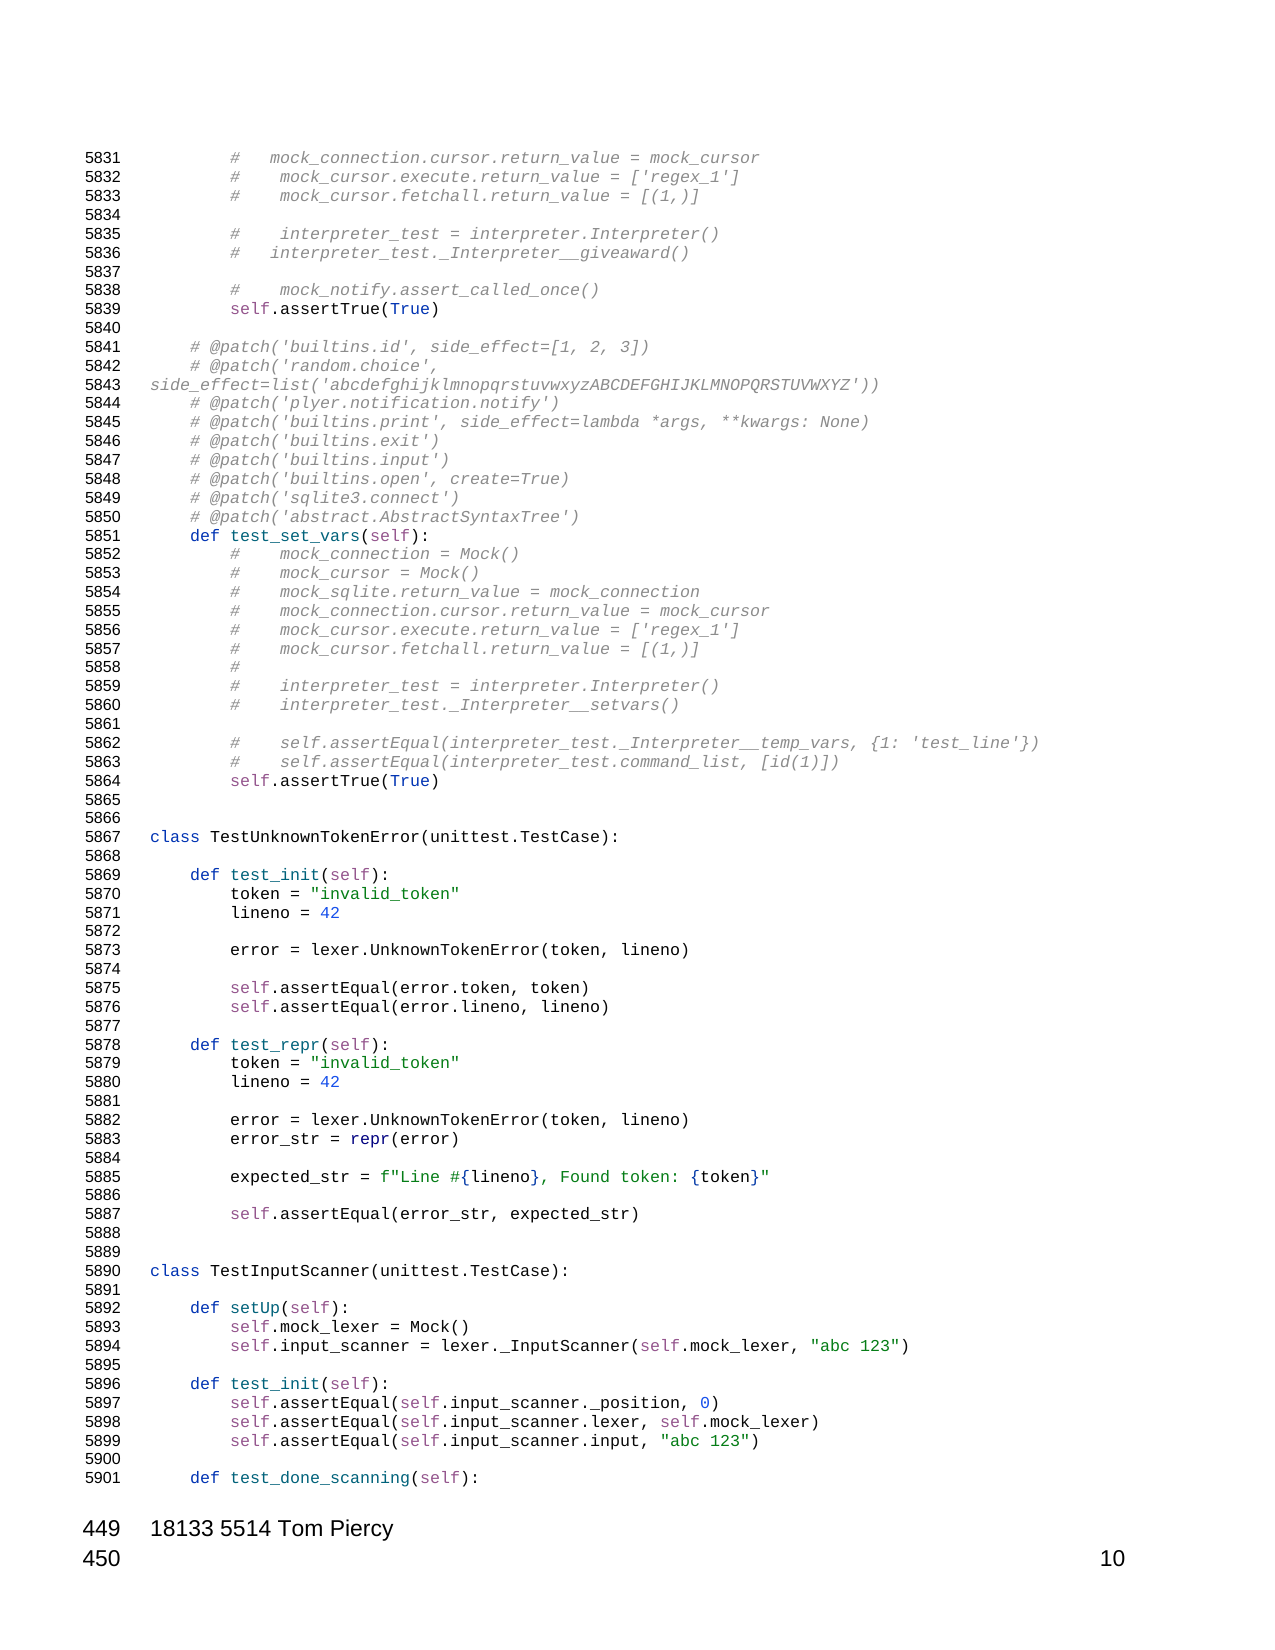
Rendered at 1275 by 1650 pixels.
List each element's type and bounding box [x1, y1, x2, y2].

text [150, 150, 1125, 1489]
